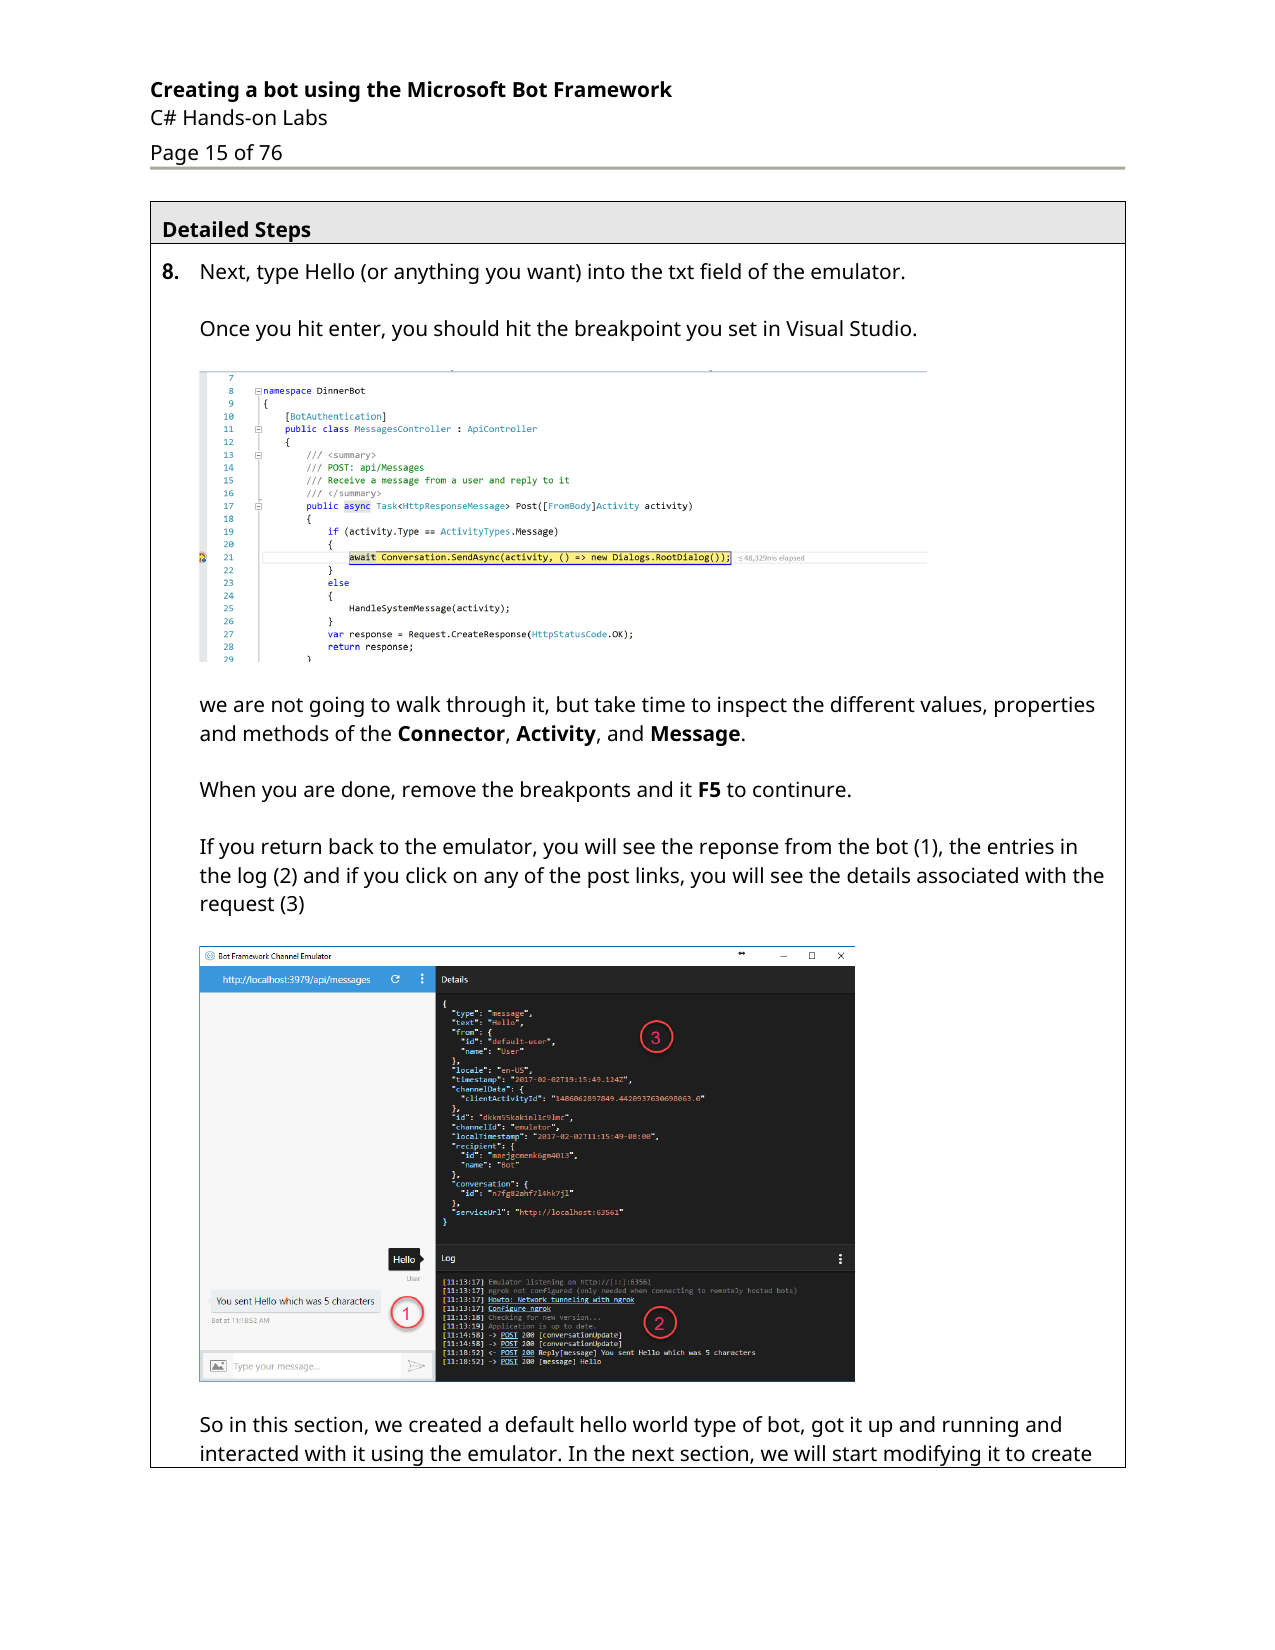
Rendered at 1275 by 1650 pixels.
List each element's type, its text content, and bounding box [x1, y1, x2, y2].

table_header Detailed Steps [151, 202, 1125, 243]
picture [199, 370, 927, 662]
picture [199, 946, 855, 1382]
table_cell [151, 244, 1125, 1467]
